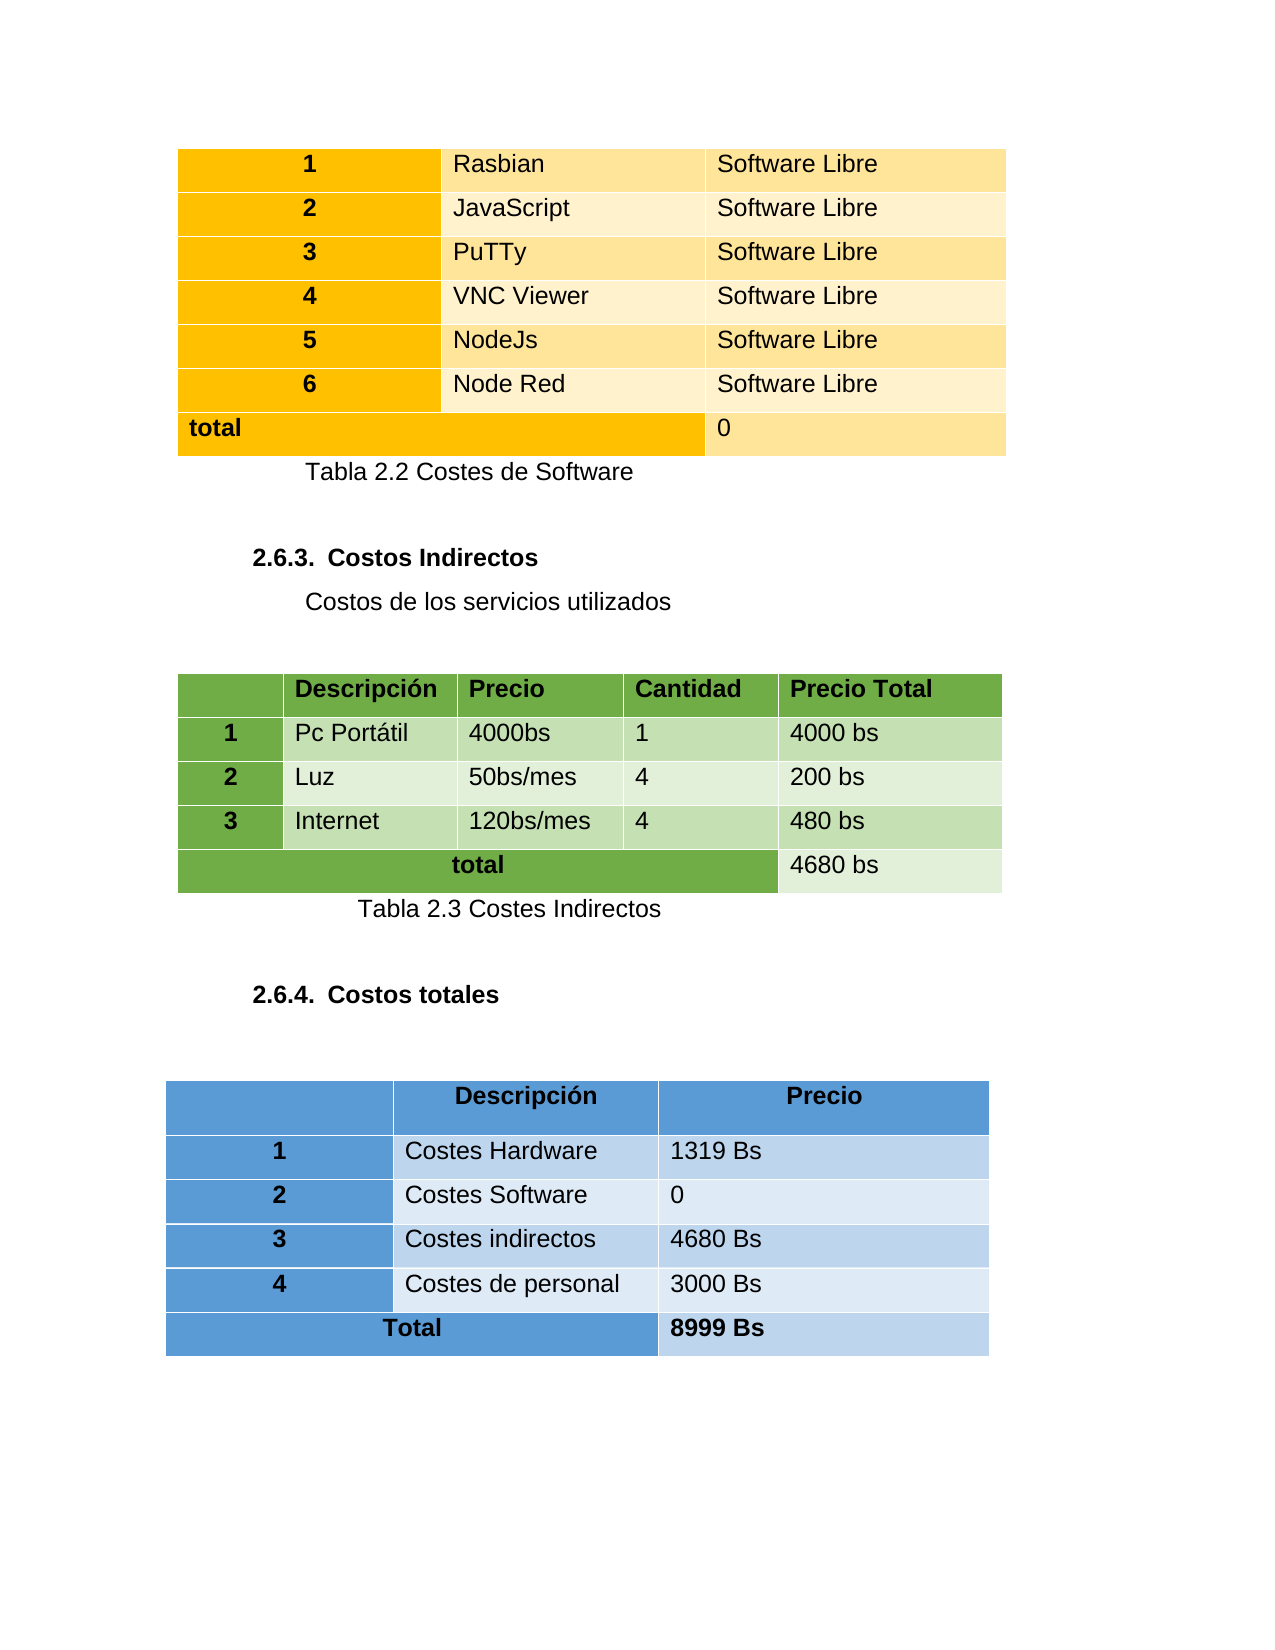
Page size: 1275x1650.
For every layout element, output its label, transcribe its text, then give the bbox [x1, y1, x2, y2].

table_cell Software Libre [706, 193, 1006, 236]
table_cell 50bs/mes [458, 762, 623, 805]
table_cell NodeJs [442, 325, 705, 368]
table_cell 1319 Bs [659, 1136, 989, 1179]
table_cell Internet [284, 806, 457, 849]
table_cell PuTTy [442, 237, 705, 280]
table_cell 1 [178, 718, 283, 761]
table_cell Costes Hardware [394, 1136, 658, 1179]
table_cell 4 [178, 281, 441, 324]
table_header Descripción [284, 674, 457, 717]
table_cell Software Libre [706, 149, 1006, 192]
table_cell Pc Portátil [284, 718, 457, 761]
table_cell 120bs/mes [458, 806, 623, 849]
table_cell 8999 Bs [659, 1313, 989, 1356]
table_cell 1 [178, 149, 441, 192]
text Tabla 2.3 Costes Indirectos [357, 894, 1098, 923]
table_header Precio [659, 1081, 989, 1135]
table_cell 2 [178, 762, 283, 805]
list Costos totales [252, 980, 1098, 1009]
table_cell 2 [178, 193, 441, 236]
table_cell 3 [166, 1225, 393, 1267]
table_cell 4680 Bs [659, 1225, 989, 1267]
table_header [166, 1081, 393, 1135]
table_cell 200 bs [779, 762, 1002, 805]
table_cell Software Libre [706, 369, 1006, 412]
table_cell 4 [166, 1269, 393, 1312]
table_cell 4 [624, 806, 778, 849]
table_cell Luz [284, 762, 457, 805]
table_cell 5 [178, 325, 441, 368]
table_cell Costes Software [394, 1180, 658, 1223]
list Costos Indirectos [252, 543, 1098, 572]
table_header [178, 674, 283, 717]
table_cell VNC Viewer [442, 281, 705, 324]
table_cell Software Libre [706, 237, 1006, 280]
table_cell 480 bs [779, 806, 1002, 849]
table_cell 2 [166, 1180, 393, 1223]
table_cell Software Libre [706, 325, 1006, 368]
table_cell total [178, 413, 705, 456]
table_cell 4000bs [458, 718, 623, 761]
table_cell Costes de personal [394, 1269, 658, 1312]
text Tabla 2.2 Costes de Software [230, 457, 1098, 486]
table_cell 0 [659, 1180, 989, 1223]
table_cell 3000 Bs [659, 1269, 989, 1312]
table_cell Node Red [442, 369, 705, 412]
table_header Precio Total [779, 674, 1002, 717]
table_header Precio [458, 674, 623, 717]
table_cell Rasbian [442, 149, 705, 192]
table_cell 4000 bs [779, 718, 1002, 761]
text Costos de los servicios utilizados [305, 586, 1098, 615]
table_cell Total [166, 1313, 658, 1356]
table_cell 3 [178, 806, 283, 849]
table_header Cantidad [624, 674, 778, 717]
table_cell 3 [178, 237, 441, 280]
table_cell 4680 bs [779, 850, 1002, 893]
table_cell Costes indirectos [394, 1225, 658, 1267]
table_cell 1 [166, 1136, 393, 1179]
table_cell total [178, 850, 778, 893]
table_cell Software Libre [706, 281, 1006, 324]
table_cell JavaScript [442, 193, 705, 236]
table_cell 6 [178, 369, 441, 412]
table_cell 1 [624, 718, 778, 761]
table_header Descripción [394, 1081, 658, 1135]
table_cell 0 [706, 413, 1006, 456]
table_cell 4 [624, 762, 778, 805]
